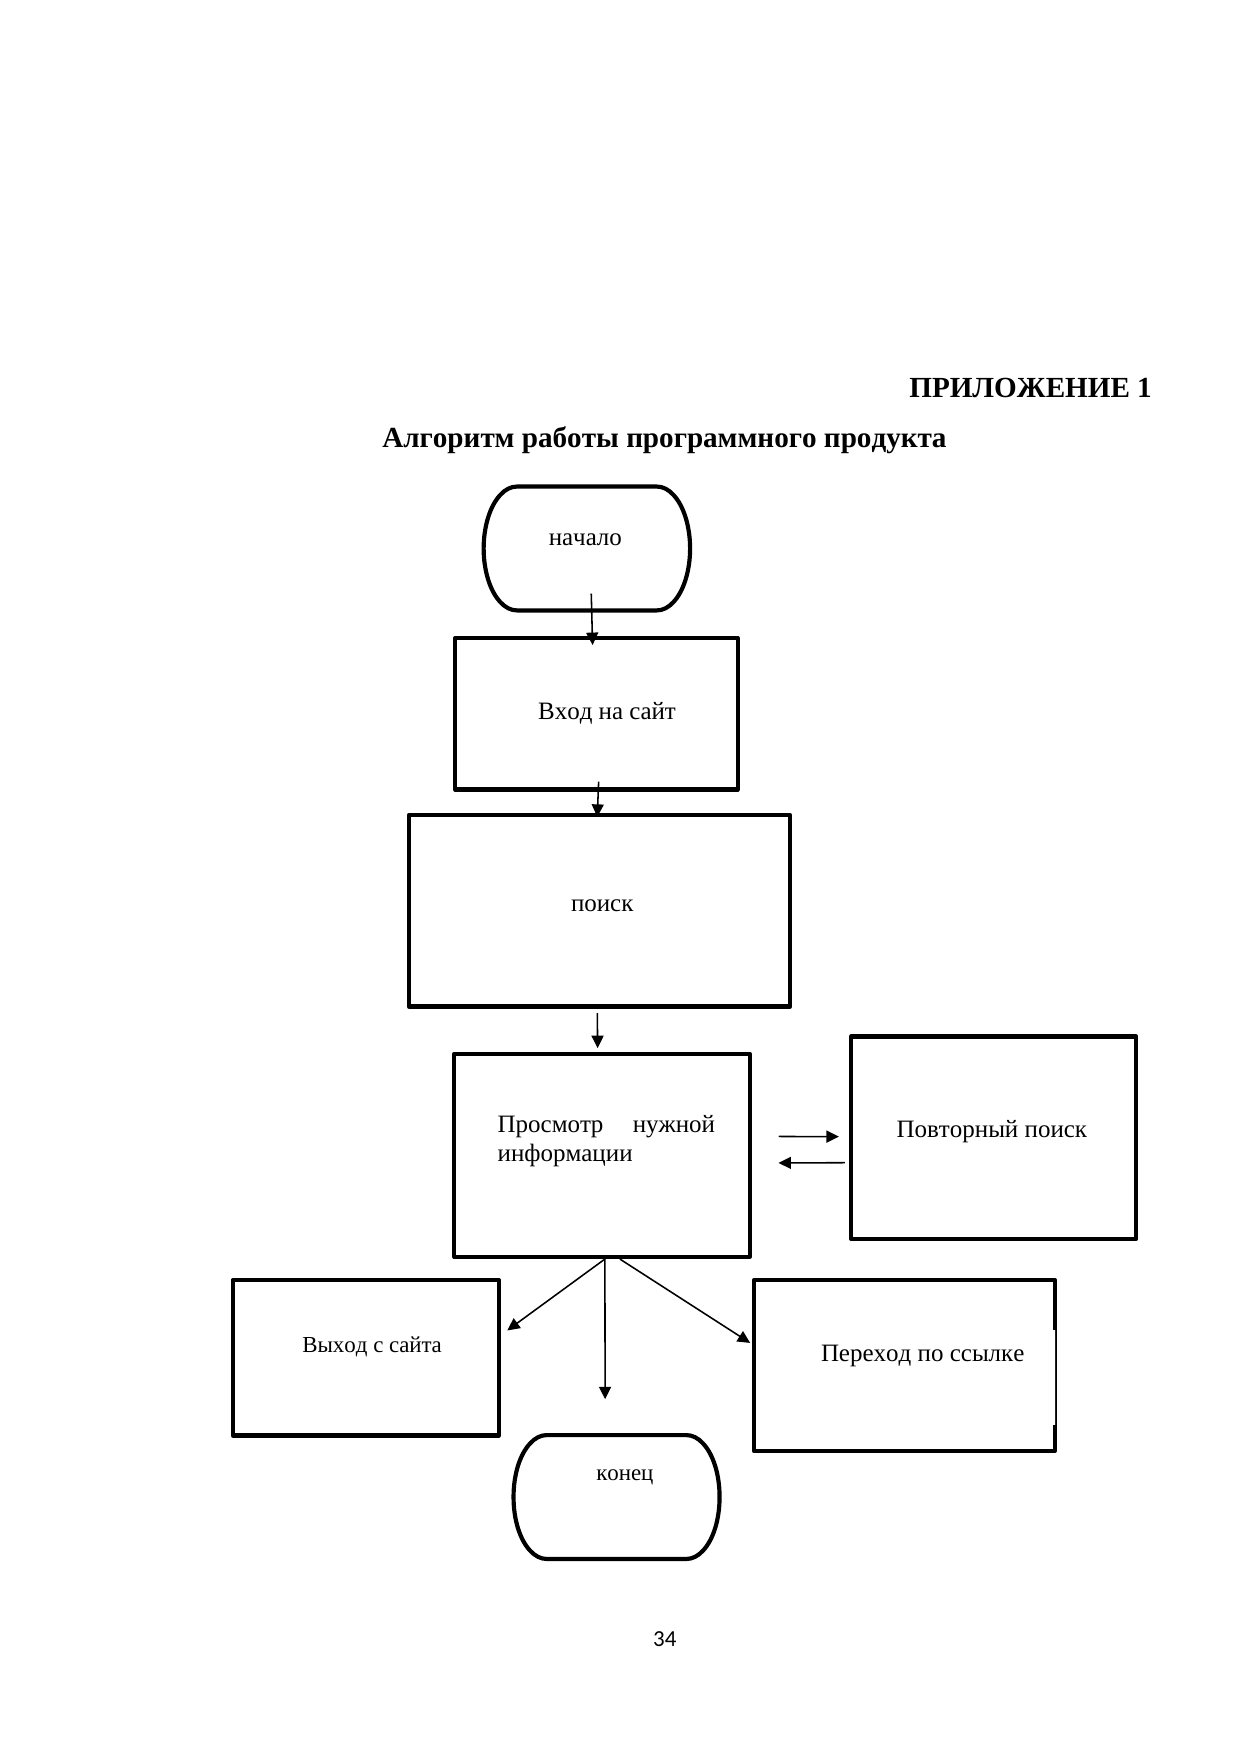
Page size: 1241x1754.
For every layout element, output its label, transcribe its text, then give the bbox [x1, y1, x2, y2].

list Алгоритм работы программного продукта [177, 420, 1152, 453]
text ПРИЛОЖЕНИЕ 1 [177, 370, 1152, 403]
